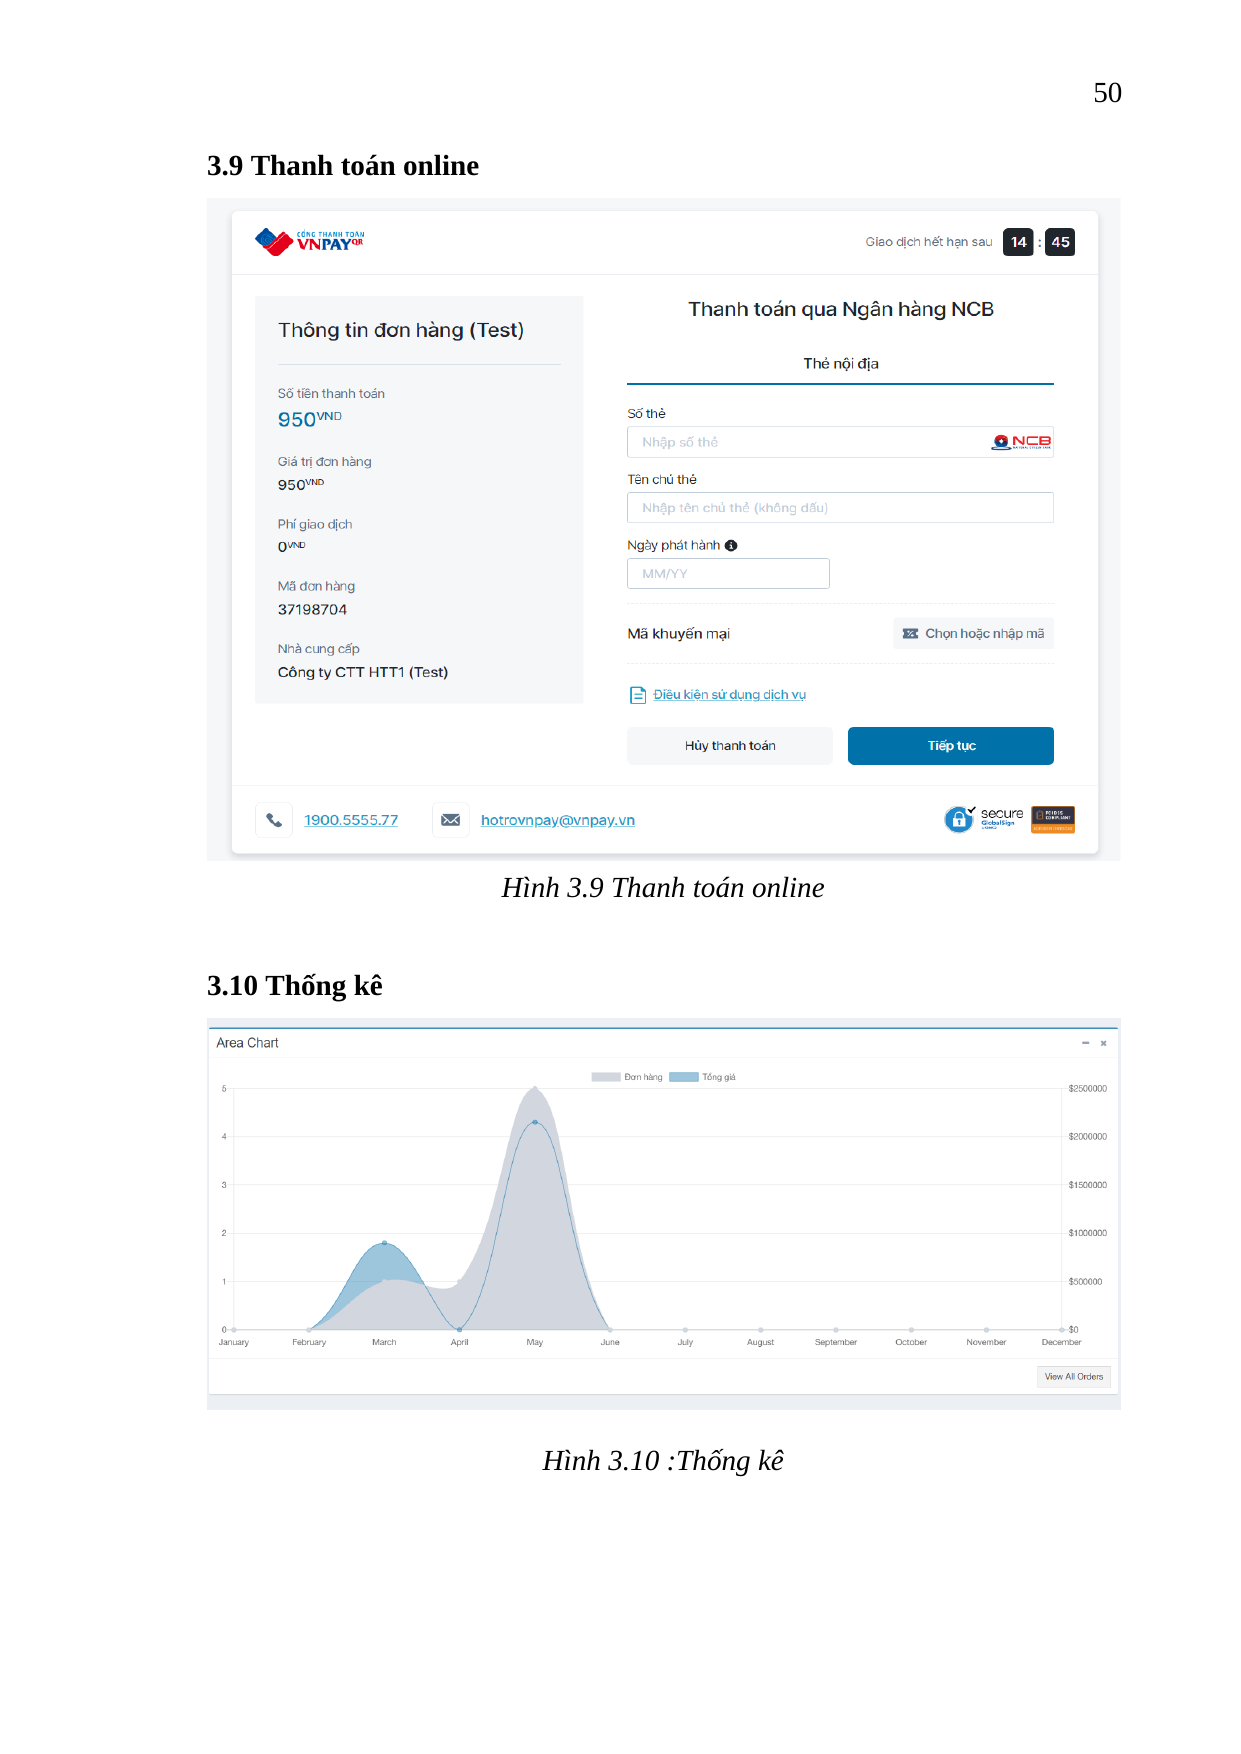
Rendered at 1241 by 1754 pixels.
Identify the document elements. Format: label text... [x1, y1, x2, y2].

picture [206, 198, 1121, 861]
picture [206, 1018, 1121, 1410]
text Hình 3.10 :Thống kê [207, 1443, 1122, 1476]
subtitle 3.10 Thống kê [207, 968, 1122, 1002]
text Hình 3.9 Thanh toán online [207, 871, 1122, 904]
subtitle 3.9 Thanh toán online [207, 148, 1122, 181]
